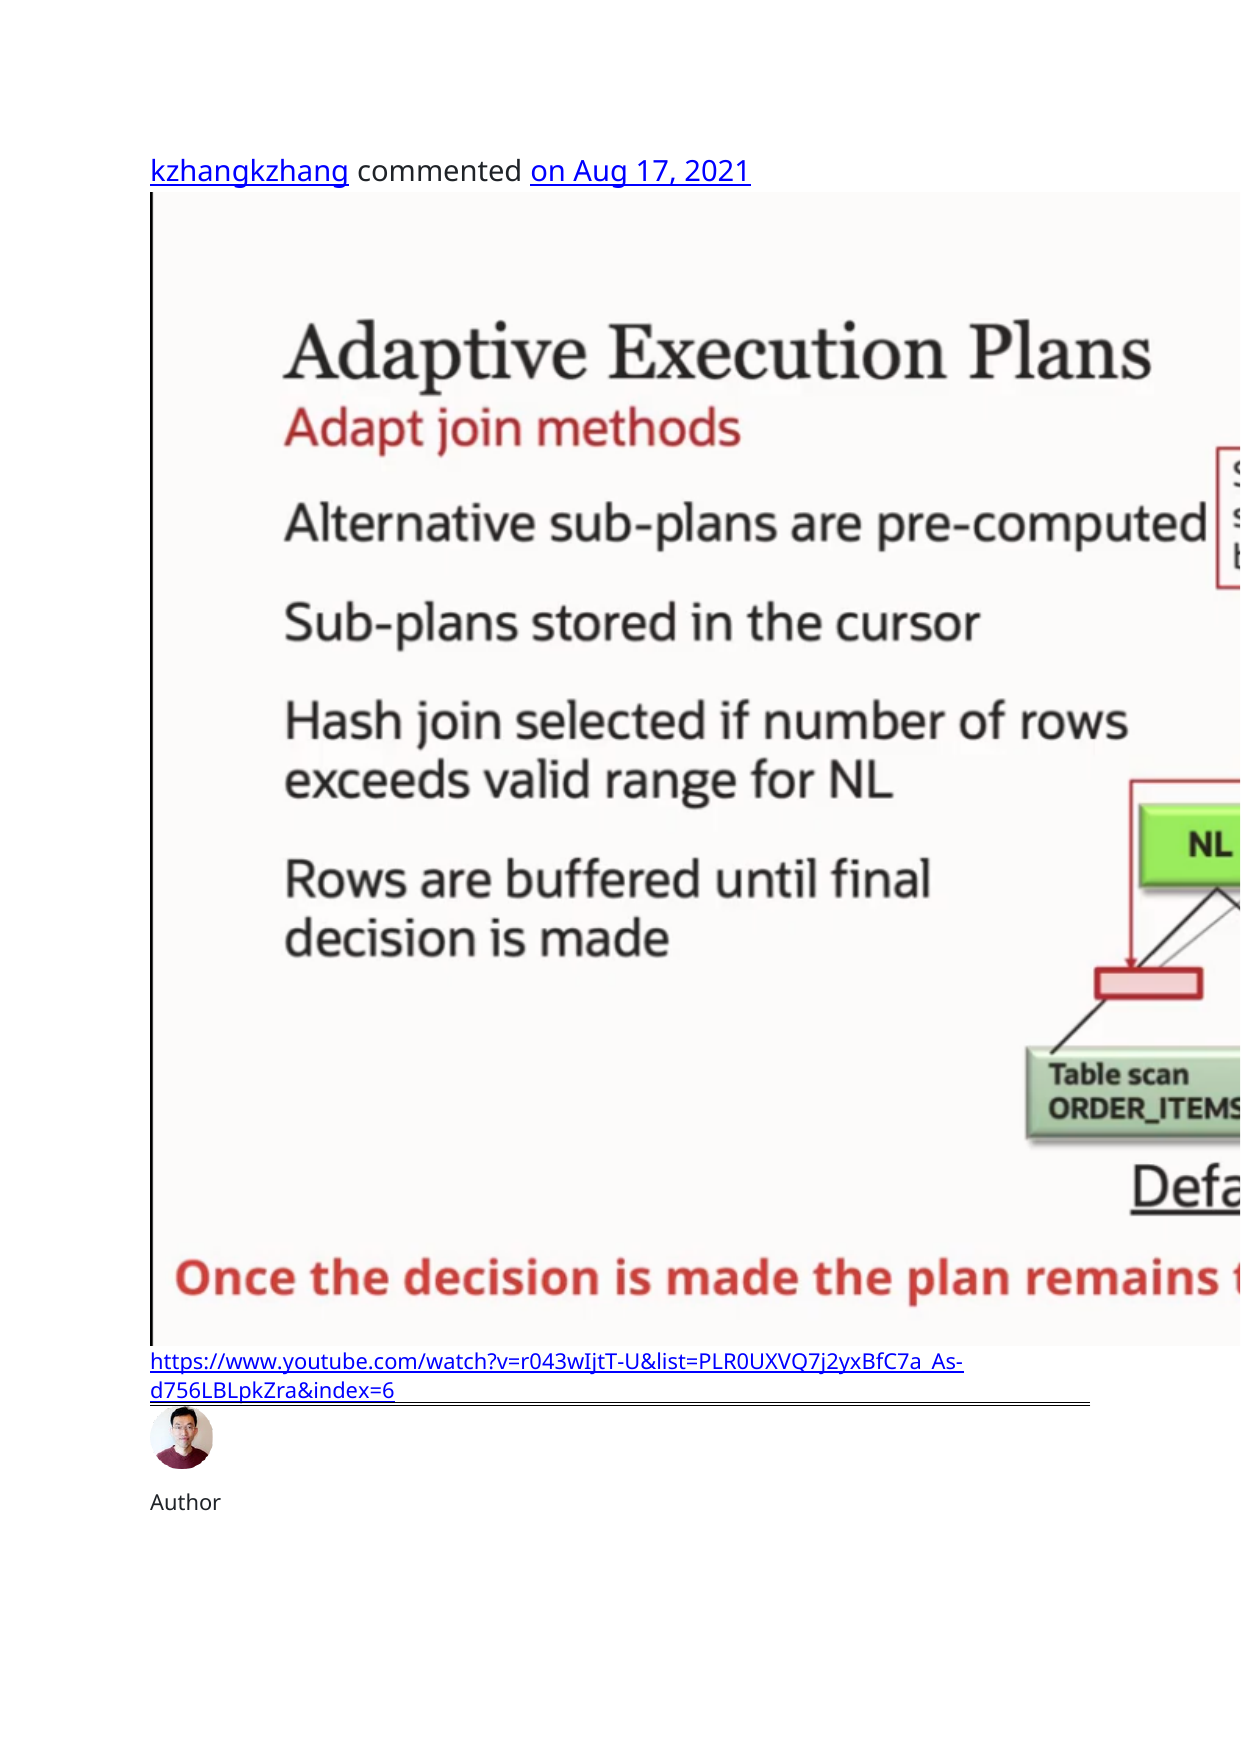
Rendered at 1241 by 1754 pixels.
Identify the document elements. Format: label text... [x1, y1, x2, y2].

picture [150, 192, 1241, 1346]
picture [150, 1406, 213, 1469]
subtitle kzhangkzhang commented on Aug 17, 2021 [150, 150, 1090, 190]
text https://www.youtube.com/watch?v=r043wIjtT-U&list=PLR0UXVQ7j2yxBfC7a_As-d756LBLpkZra&index=6 [150, 1346, 1090, 1402]
text Author [150, 1487, 1090, 1517]
